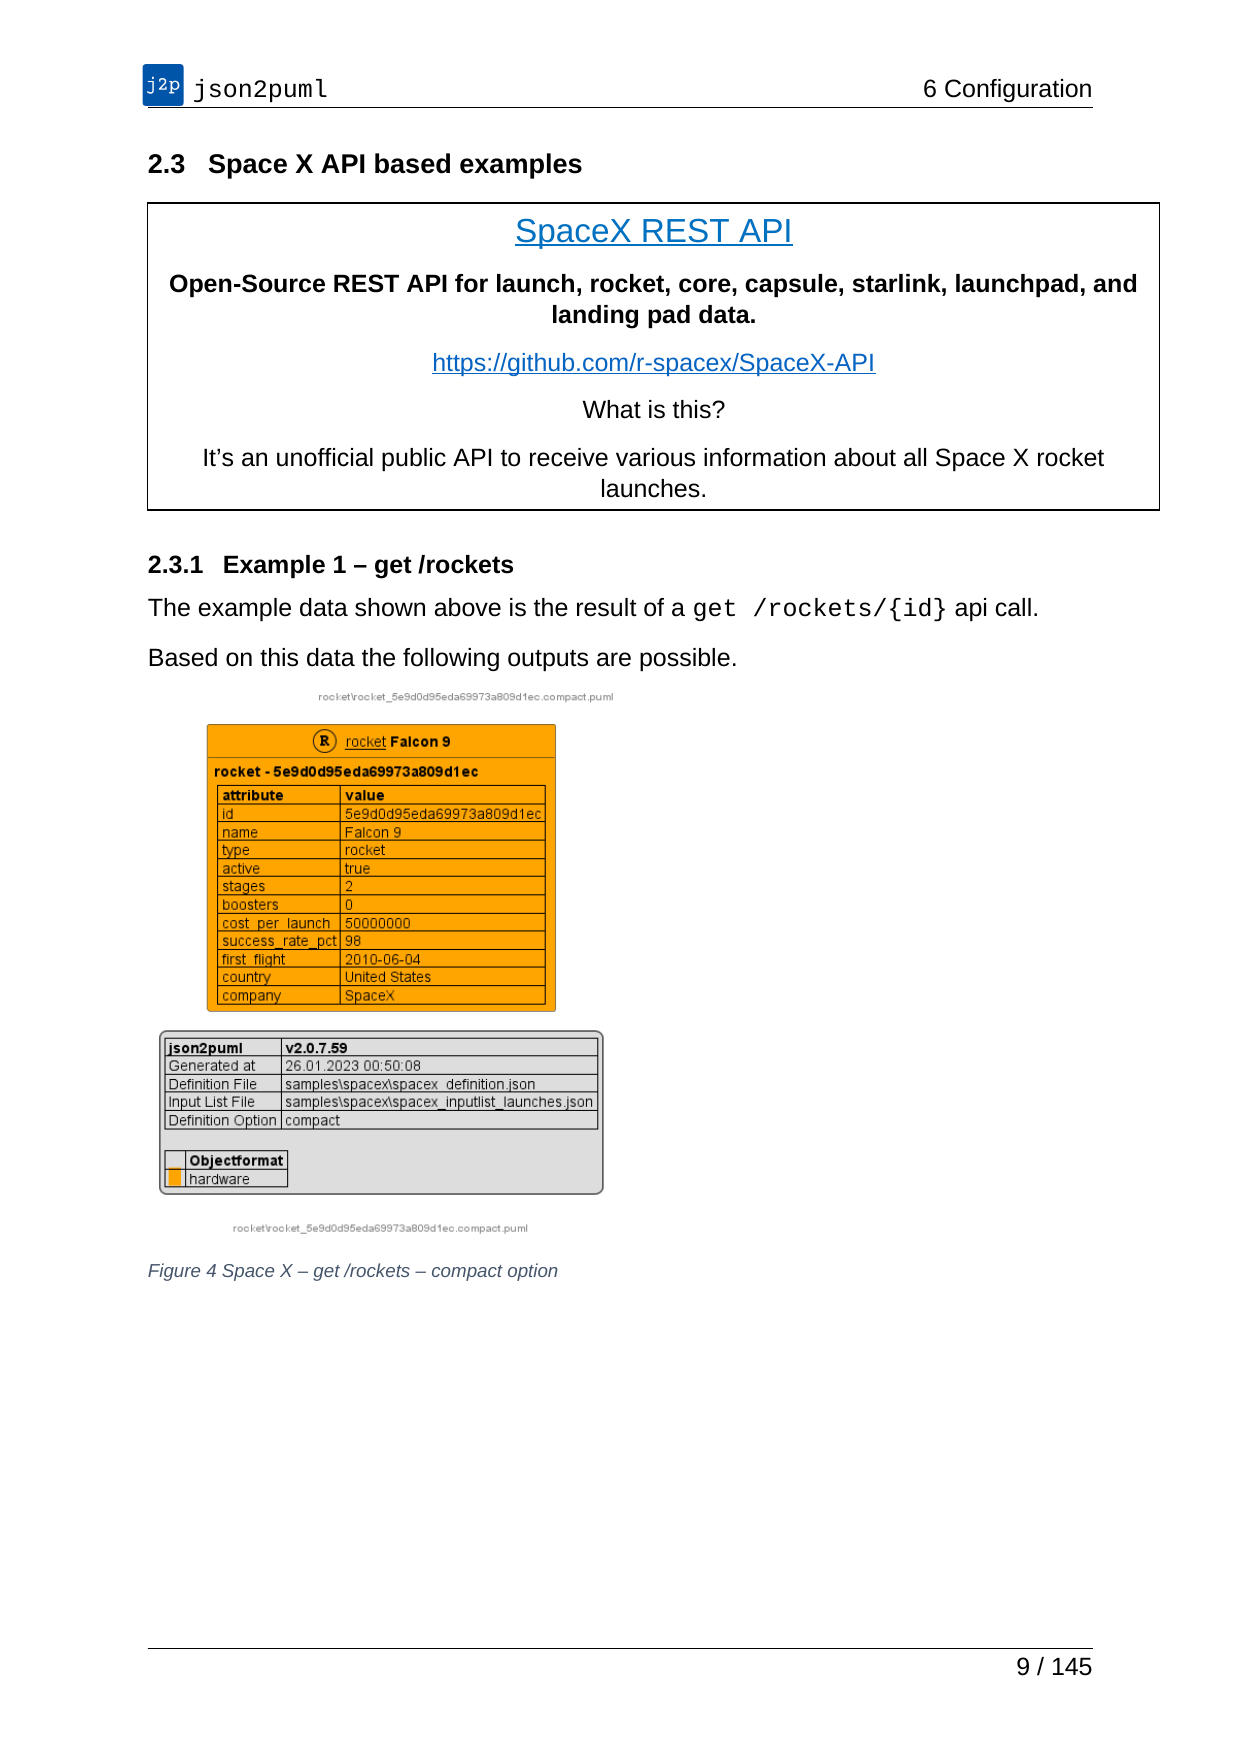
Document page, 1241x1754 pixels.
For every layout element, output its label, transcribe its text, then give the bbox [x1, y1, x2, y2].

picture [142, 64, 184, 106]
text Figure 4 Space X – get /rockets – compact option [148, 1259, 1093, 1281]
subtitle Space X API based examples [148, 148, 1093, 179]
text The example data shown above is the result of a get /rockets/{id} api call. [148, 593, 1093, 624]
subtitle Example 1 – get /rockets [148, 511, 1093, 578]
picture [147, 691, 622, 1241]
text Based on this data the following outputs are possible. [148, 643, 1093, 672]
